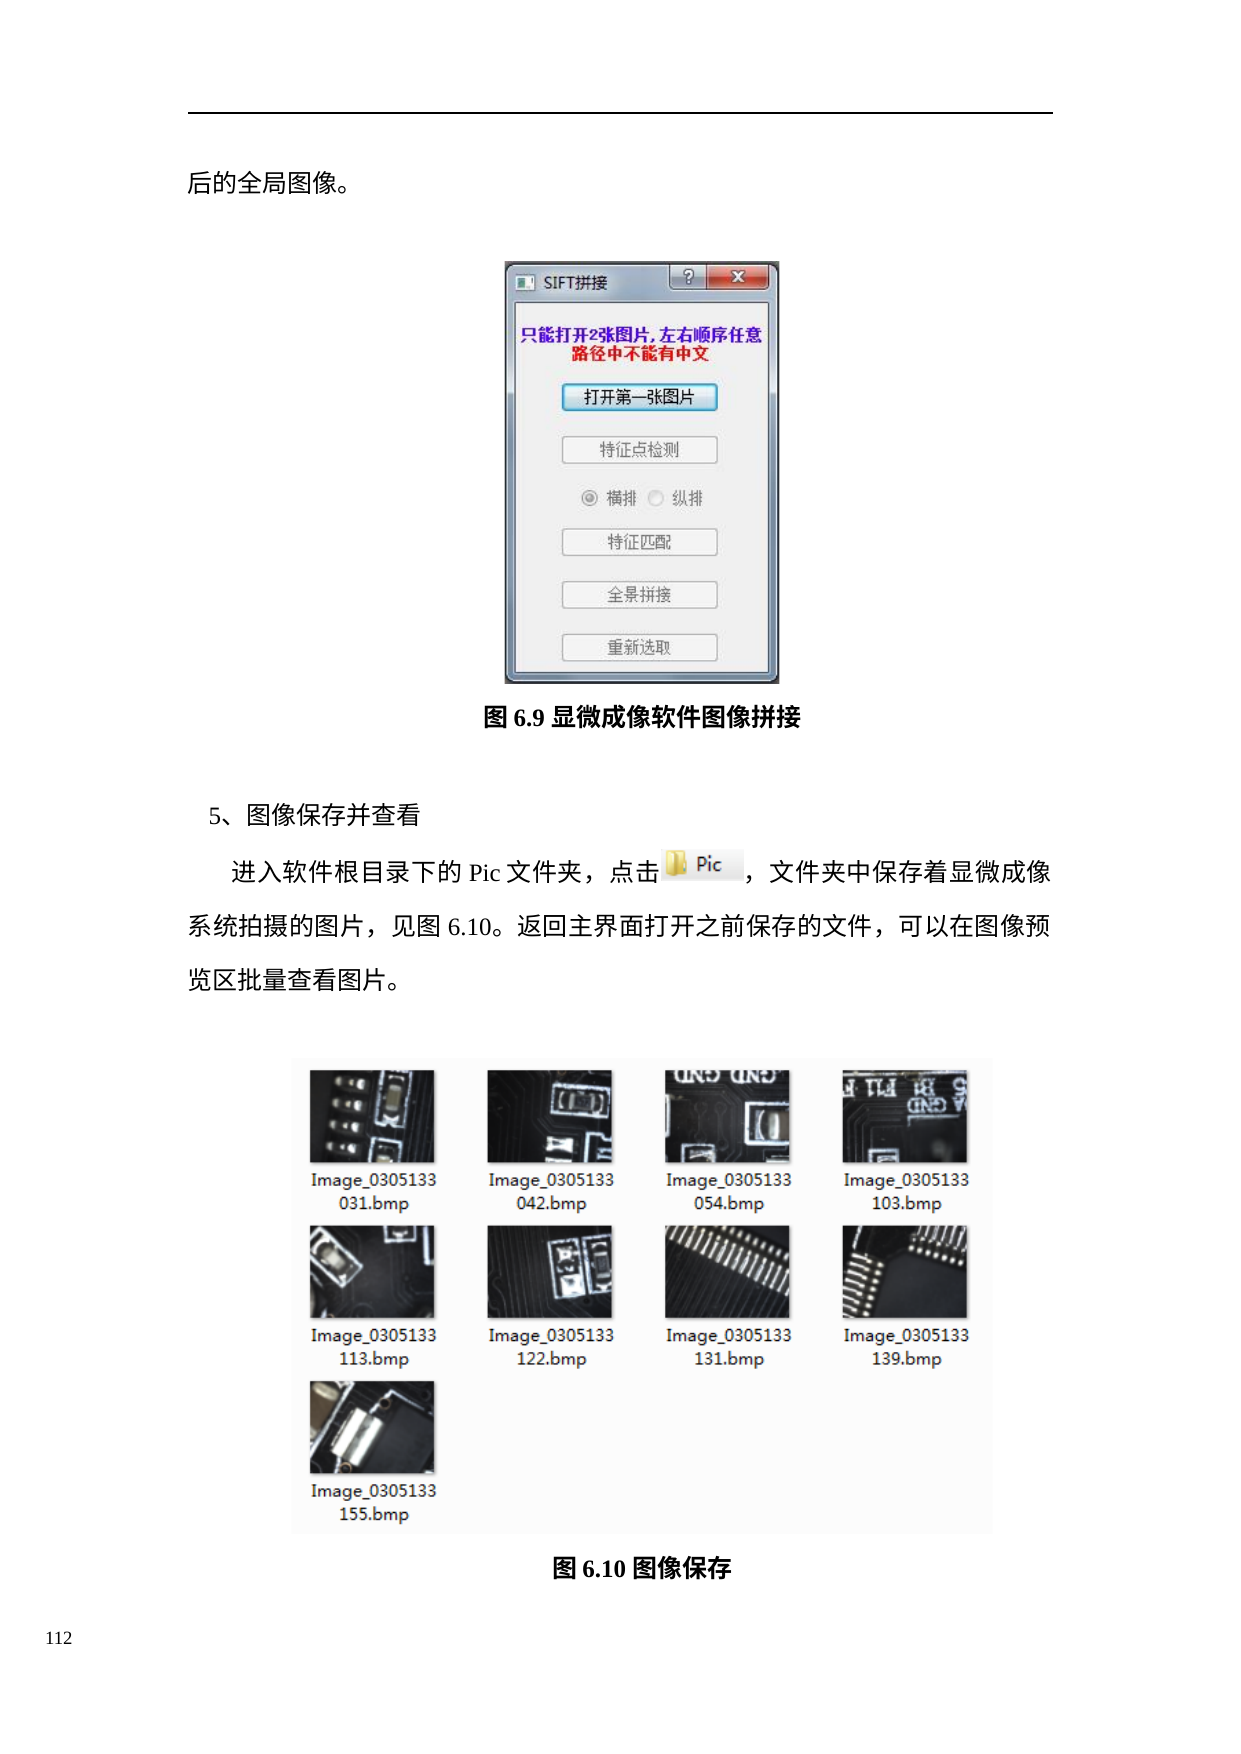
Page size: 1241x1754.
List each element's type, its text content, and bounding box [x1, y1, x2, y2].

list 图6.9 显微成像软件图像拼接 [187, 698, 1053, 734]
picture [661, 849, 744, 881]
list 图6.10 图像保存 [187, 1548, 1053, 1585]
list 进入软件根目录下的Pic文件夹，点击，文件夹中保存着显微成像系统拍摄的图片，见图6.10。返回主界面打开之前保存的文件，可以在图像预览区批量查看图片。 [187, 850, 1053, 997]
list 图像保存并查看 [187, 795, 1053, 832]
picture [504, 261, 780, 684]
picture [291, 1058, 993, 1534]
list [187, 164, 1053, 200]
